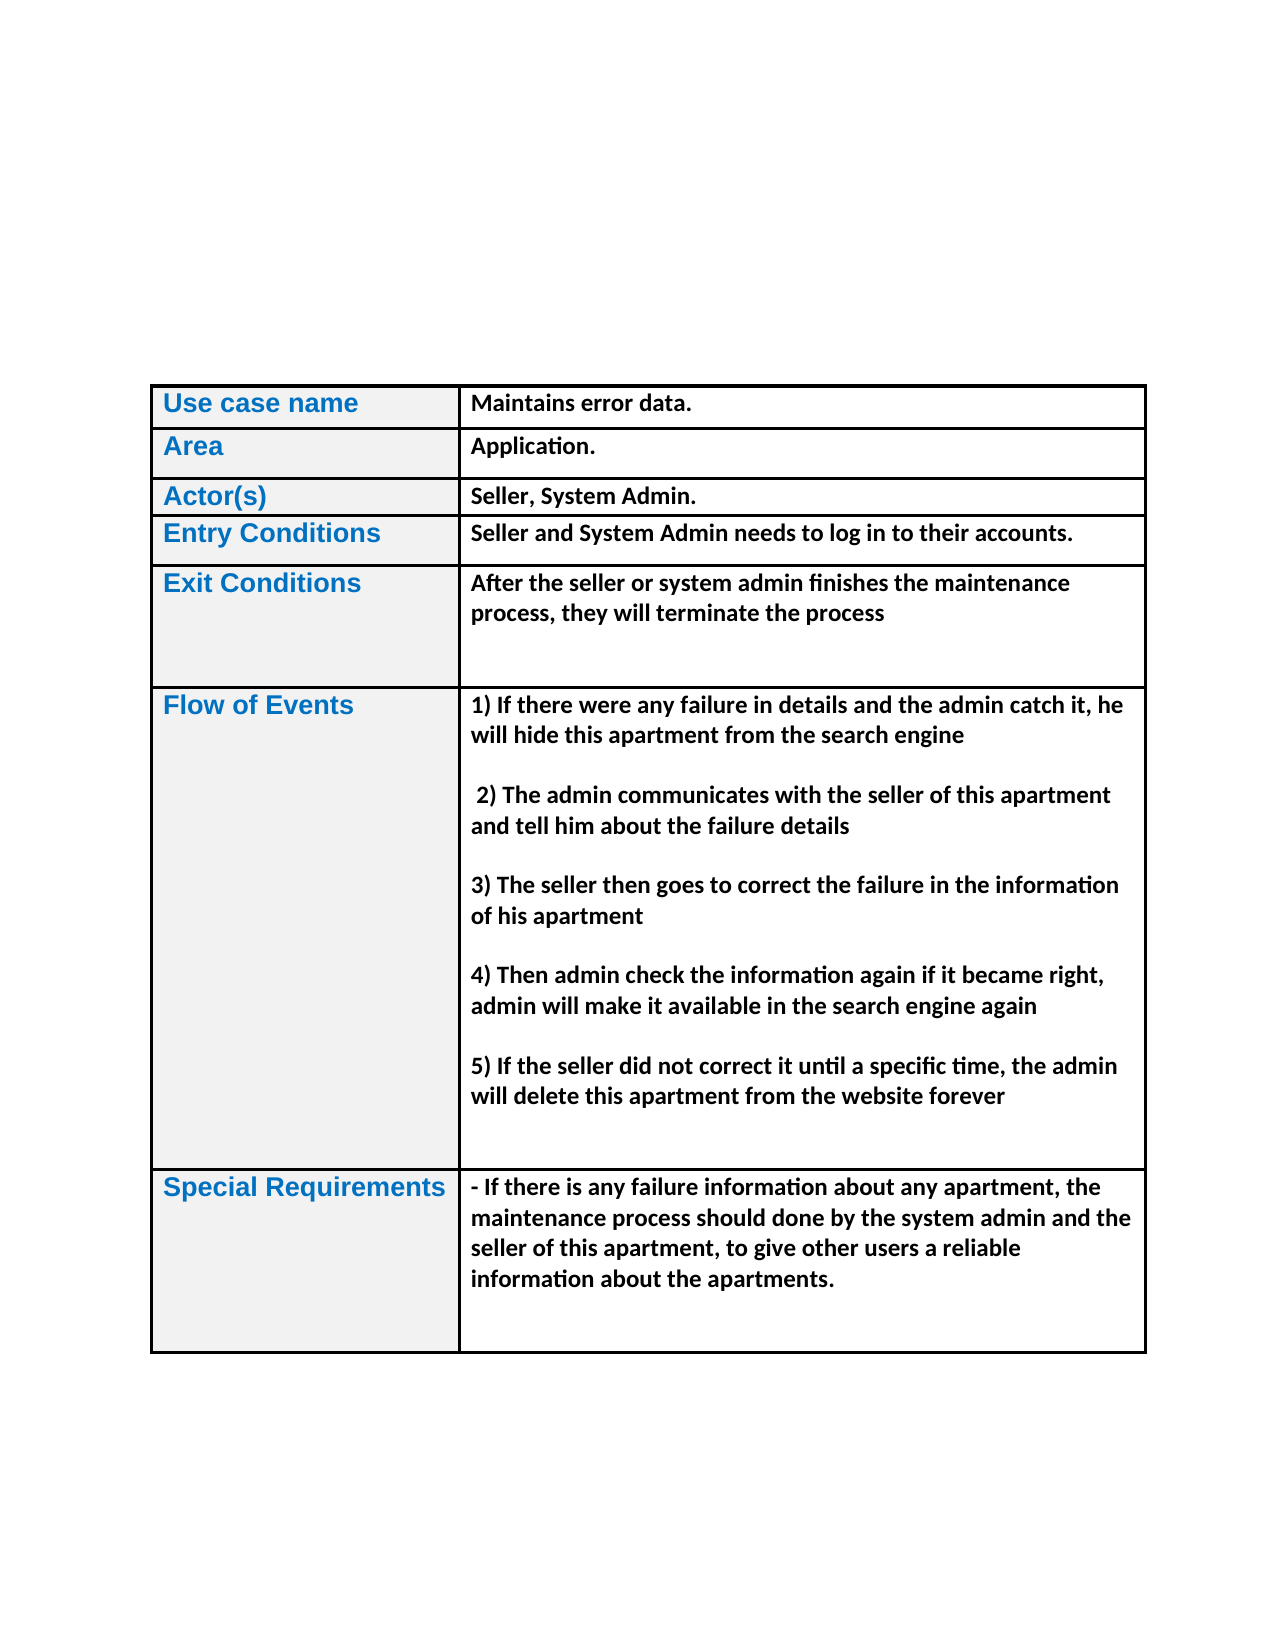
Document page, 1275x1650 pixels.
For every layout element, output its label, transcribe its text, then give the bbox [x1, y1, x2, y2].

table_cell Exit Conditions [153, 567, 458, 686]
table_header Maintains error data. [461, 388, 1144, 427]
table_cell - If there is any failure information about any apartment, the maintenance process should done by the system admin and the seller of this apartment, to give other users a reliable information about the apartments. [461, 1171, 1144, 1351]
table_cell Special Requirements [153, 1171, 458, 1351]
table_cell Seller and System Admin needs to log in to their accounts. [461, 517, 1144, 564]
table_cell Entry Conditions [153, 517, 458, 564]
table_cell Area [153, 430, 458, 477]
table_cell Actor(s) [153, 480, 458, 514]
table_cell Flow of Events [153, 689, 458, 1168]
table_cell Seller, System Admin. [461, 480, 1144, 514]
table_cell After the seller or system admin finishes the maintenance process, they will terminate the process [461, 567, 1144, 686]
table_cell Application. [461, 430, 1144, 477]
table_cell 1) If there were any failure in details and the admin catch it, he will hide this apartment from the search engine 2) The admin communicates with the seller of this apartment and tell him about the failure details 3) The seller then goes to correct the failure in the information of his apartment 4) Then admin check the information again if it became right, admin will make it available in the search engine again 5) If the seller did not correct it until a specific time, the admin will delete this apartment from the website forever [461, 689, 1144, 1168]
table_header Use case name [153, 388, 458, 427]
